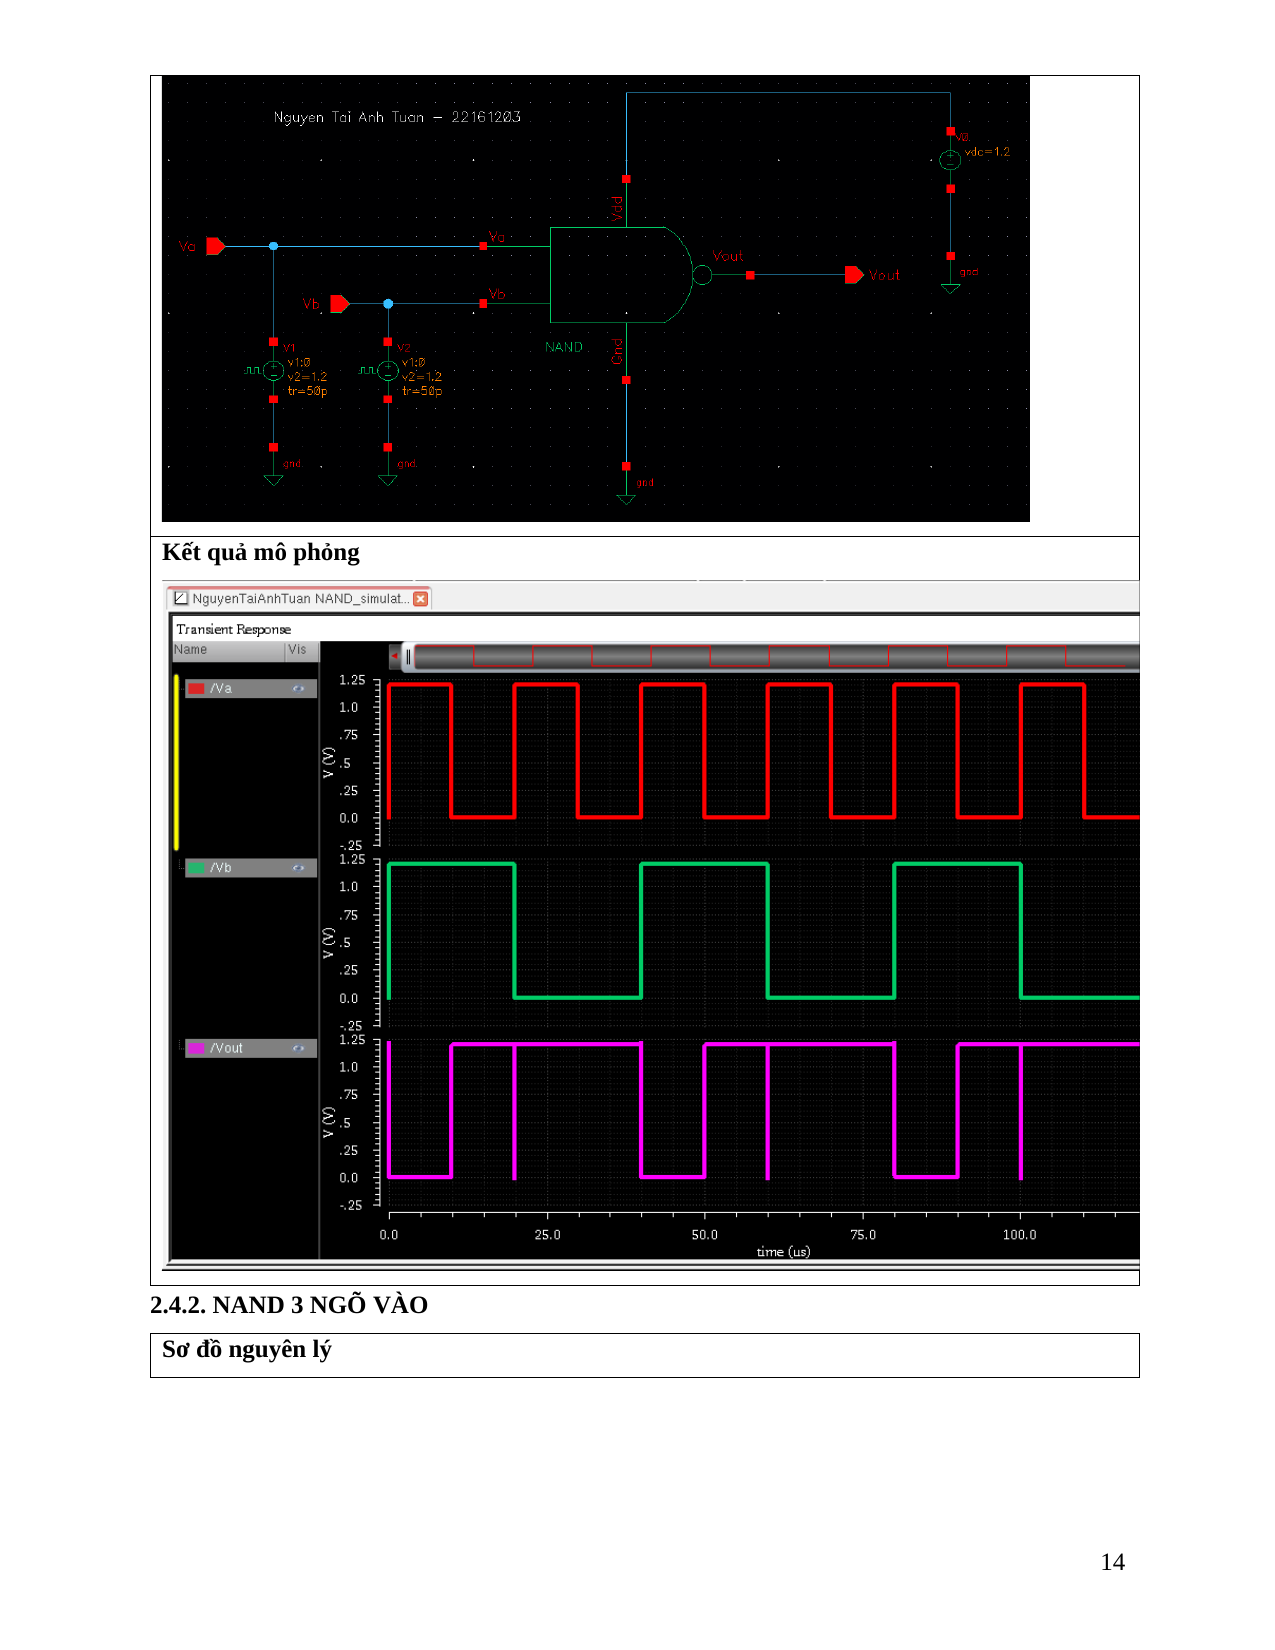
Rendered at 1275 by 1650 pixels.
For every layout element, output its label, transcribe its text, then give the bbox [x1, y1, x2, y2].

table_cell Mô phỏng [151, 76, 1139, 536]
subtitle 2.4.2. NAND 3 NGÕ VÀO [150, 1290, 1125, 1319]
table_cell Kết quả mô phỏng [151, 537, 1139, 1285]
picture [161, 580, 1140, 1271]
picture [161, 76, 1030, 522]
table_header Sơ đồ nguyên lý [151, 1334, 1139, 1377]
